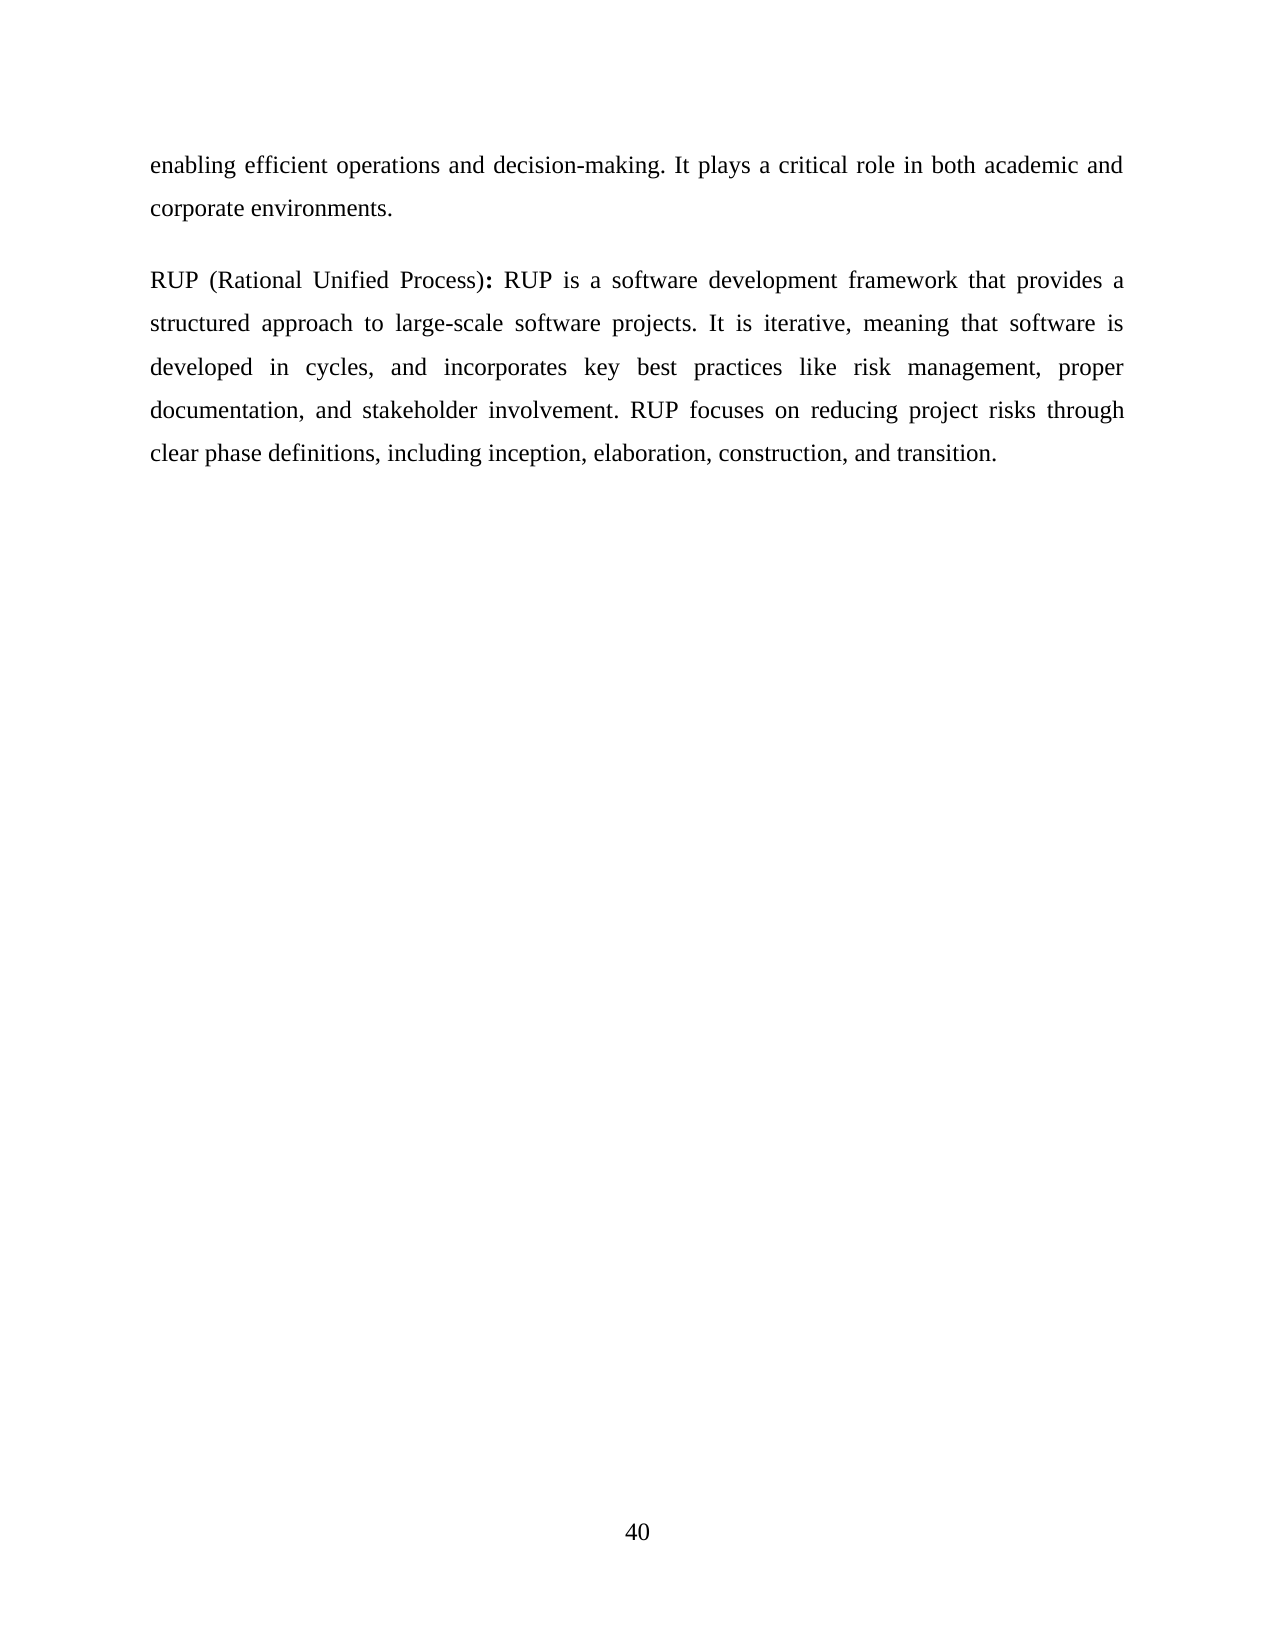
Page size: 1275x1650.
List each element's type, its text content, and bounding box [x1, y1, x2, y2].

text RUP (Rational Unified Process): RUP is a software development framework that provides a structured approach to large-scale software projects. It is iterative, meaning that software is developed in cycles, and incorporates key best practices like risk management, proper documentation, and stakeholder involvement. RUP focuses on reducing project risks through clear phase definitions, including inception, elaboration, construction, and transition. [150, 265, 1125, 467]
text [150, 150, 1125, 222]
